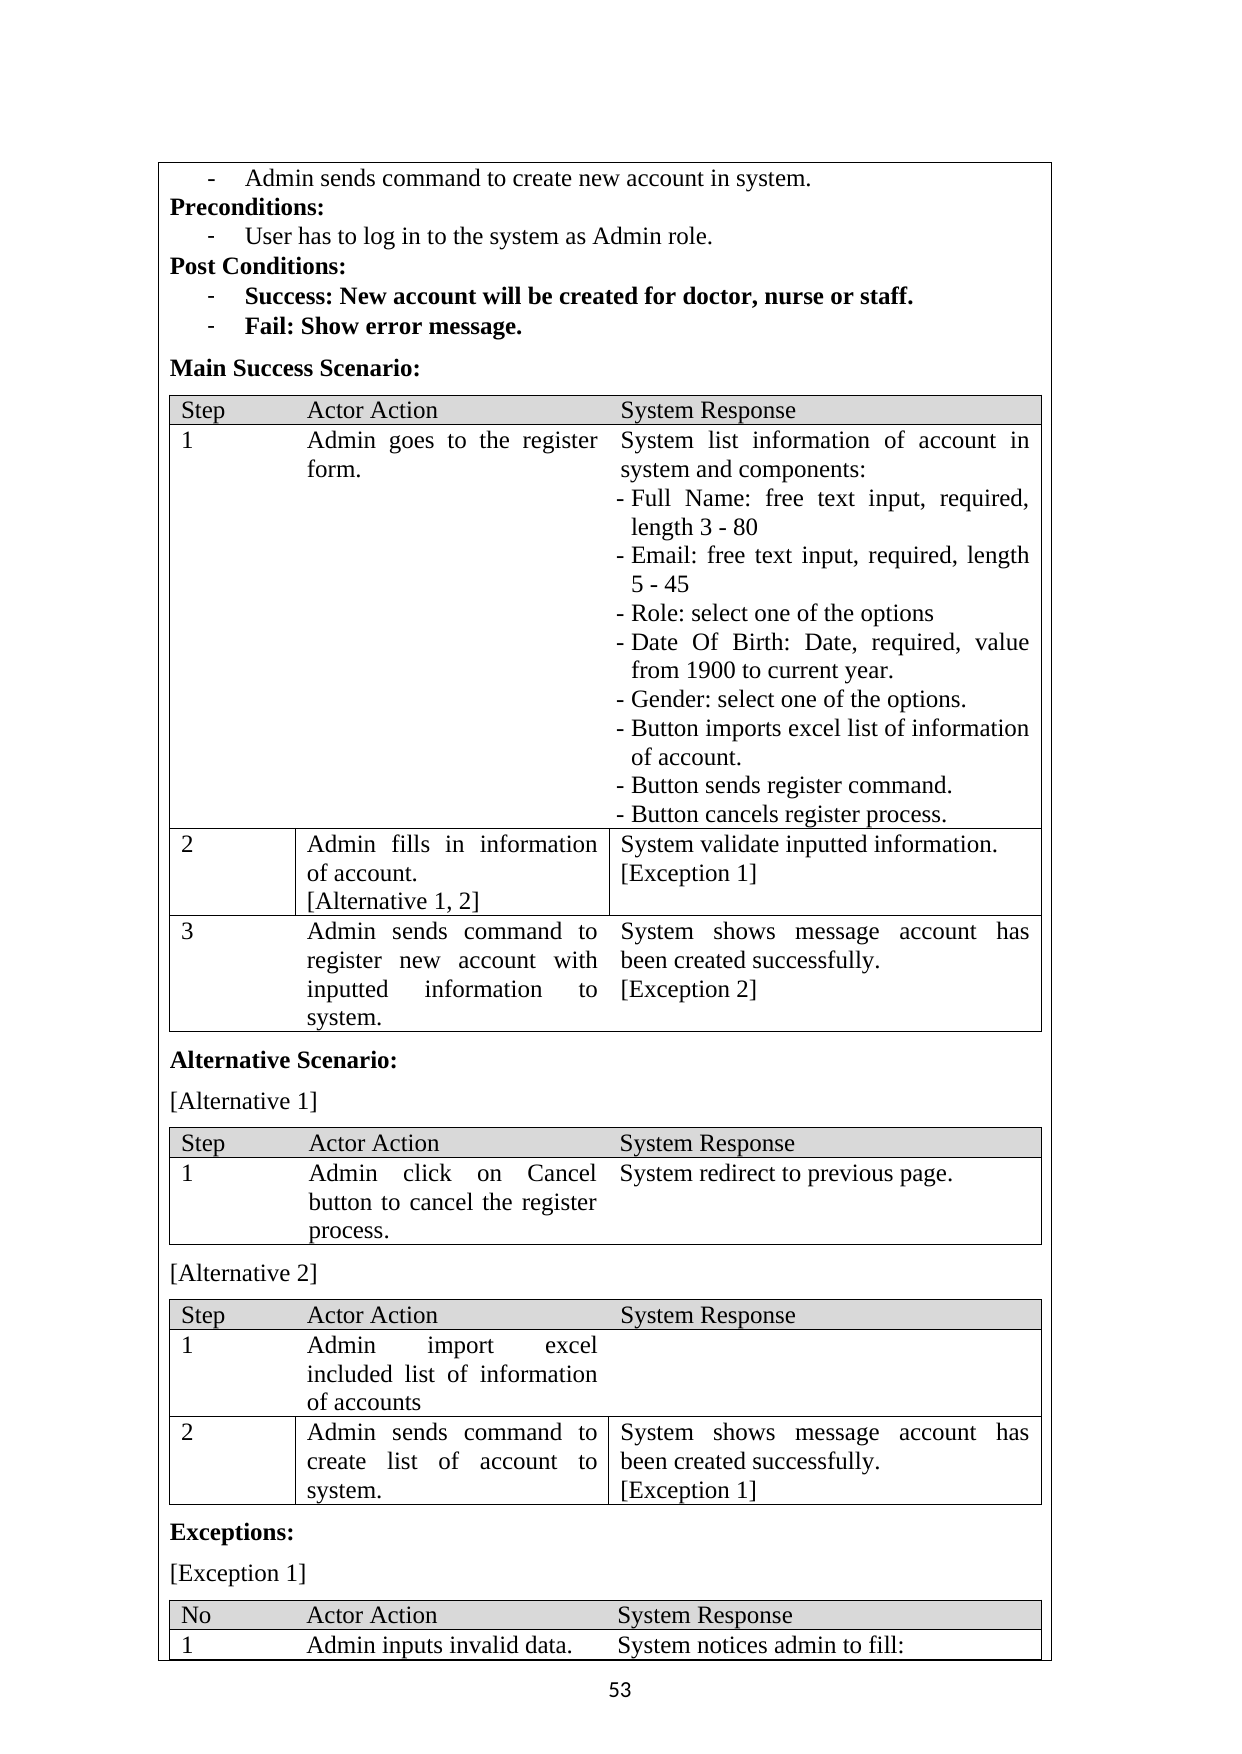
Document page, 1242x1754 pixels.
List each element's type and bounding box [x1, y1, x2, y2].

table_cell [159, 163, 1051, 1660]
